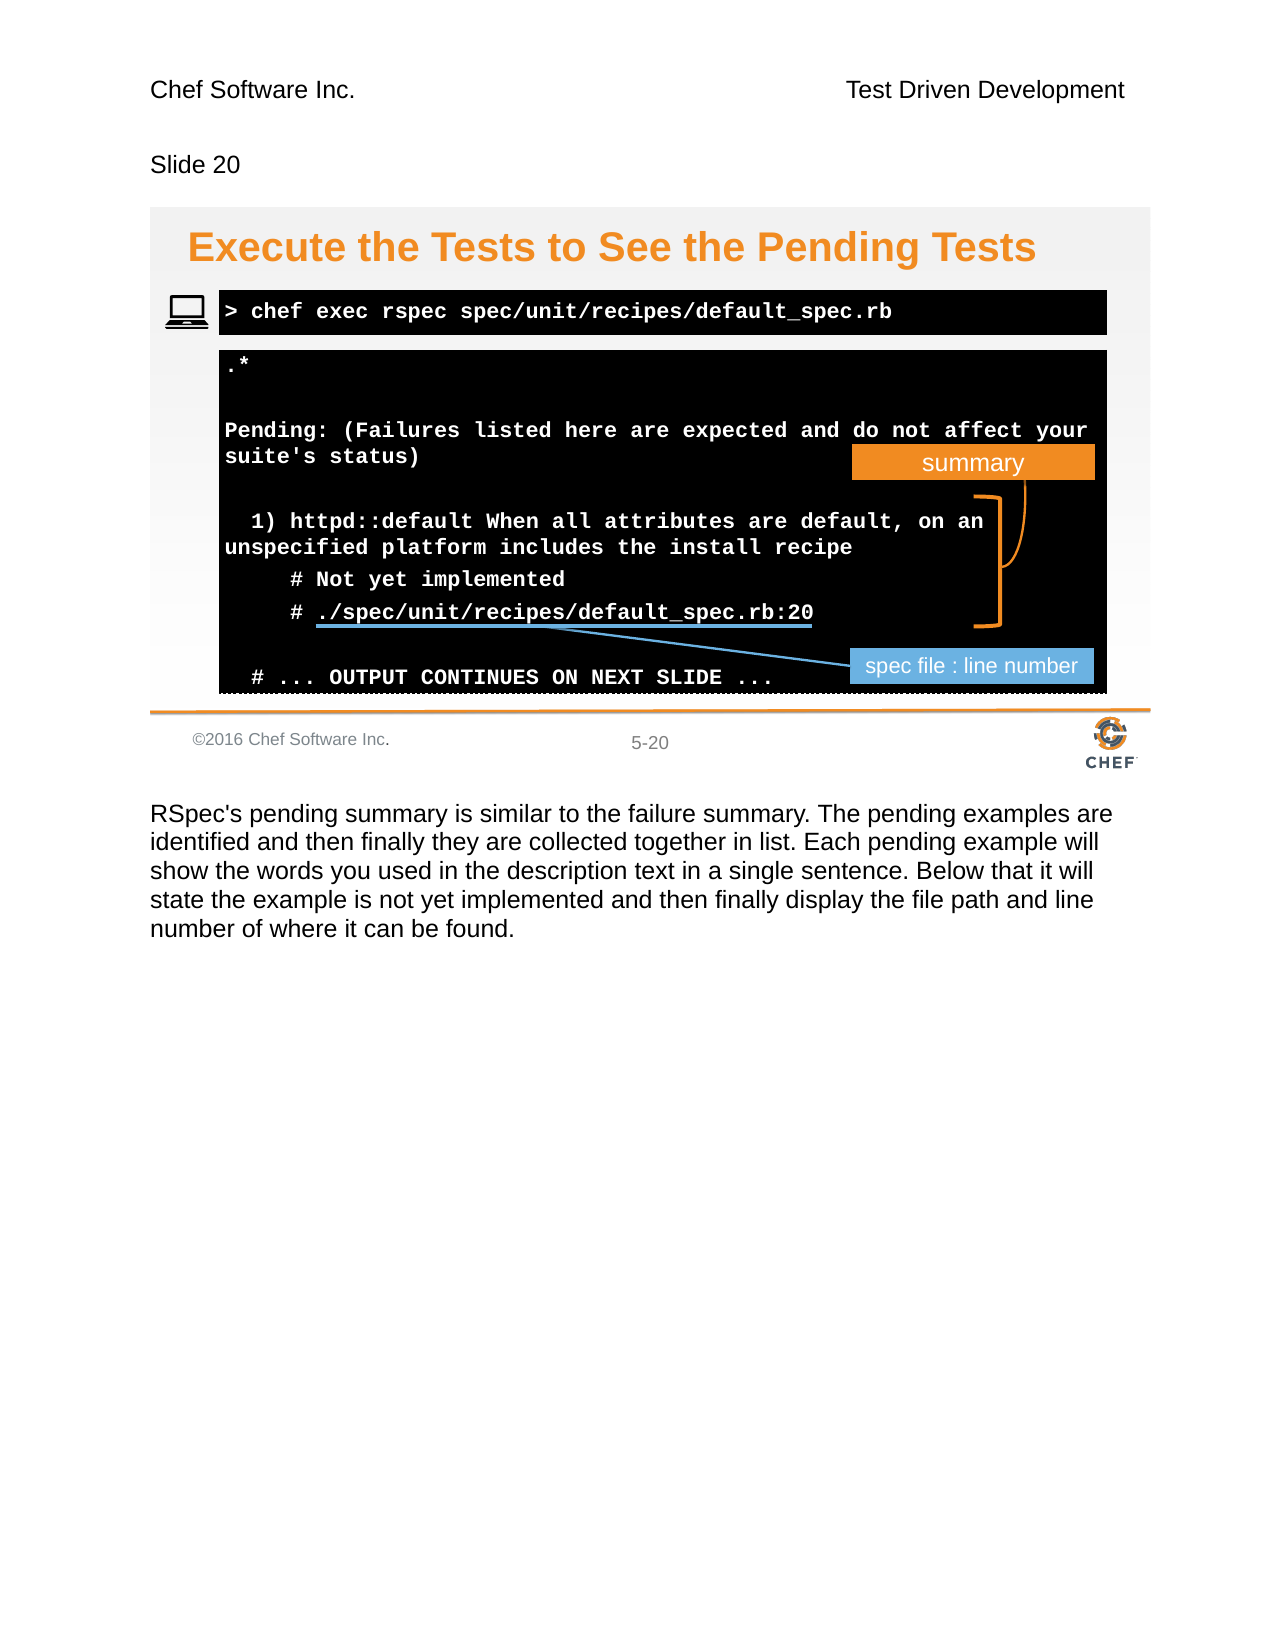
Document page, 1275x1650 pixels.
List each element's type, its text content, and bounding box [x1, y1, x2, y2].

text RSpec's pending summary is similar to the failure summary. The pending examples are identified and then finally they are collected together in list. Each pending example will show the words you used in the description text in a single sentence. Below that it will state the example is not yet implemented and then finally display the file path and line number of where it can be found. [150, 798, 1125, 942]
text Slide 20 [150, 150, 1125, 179]
